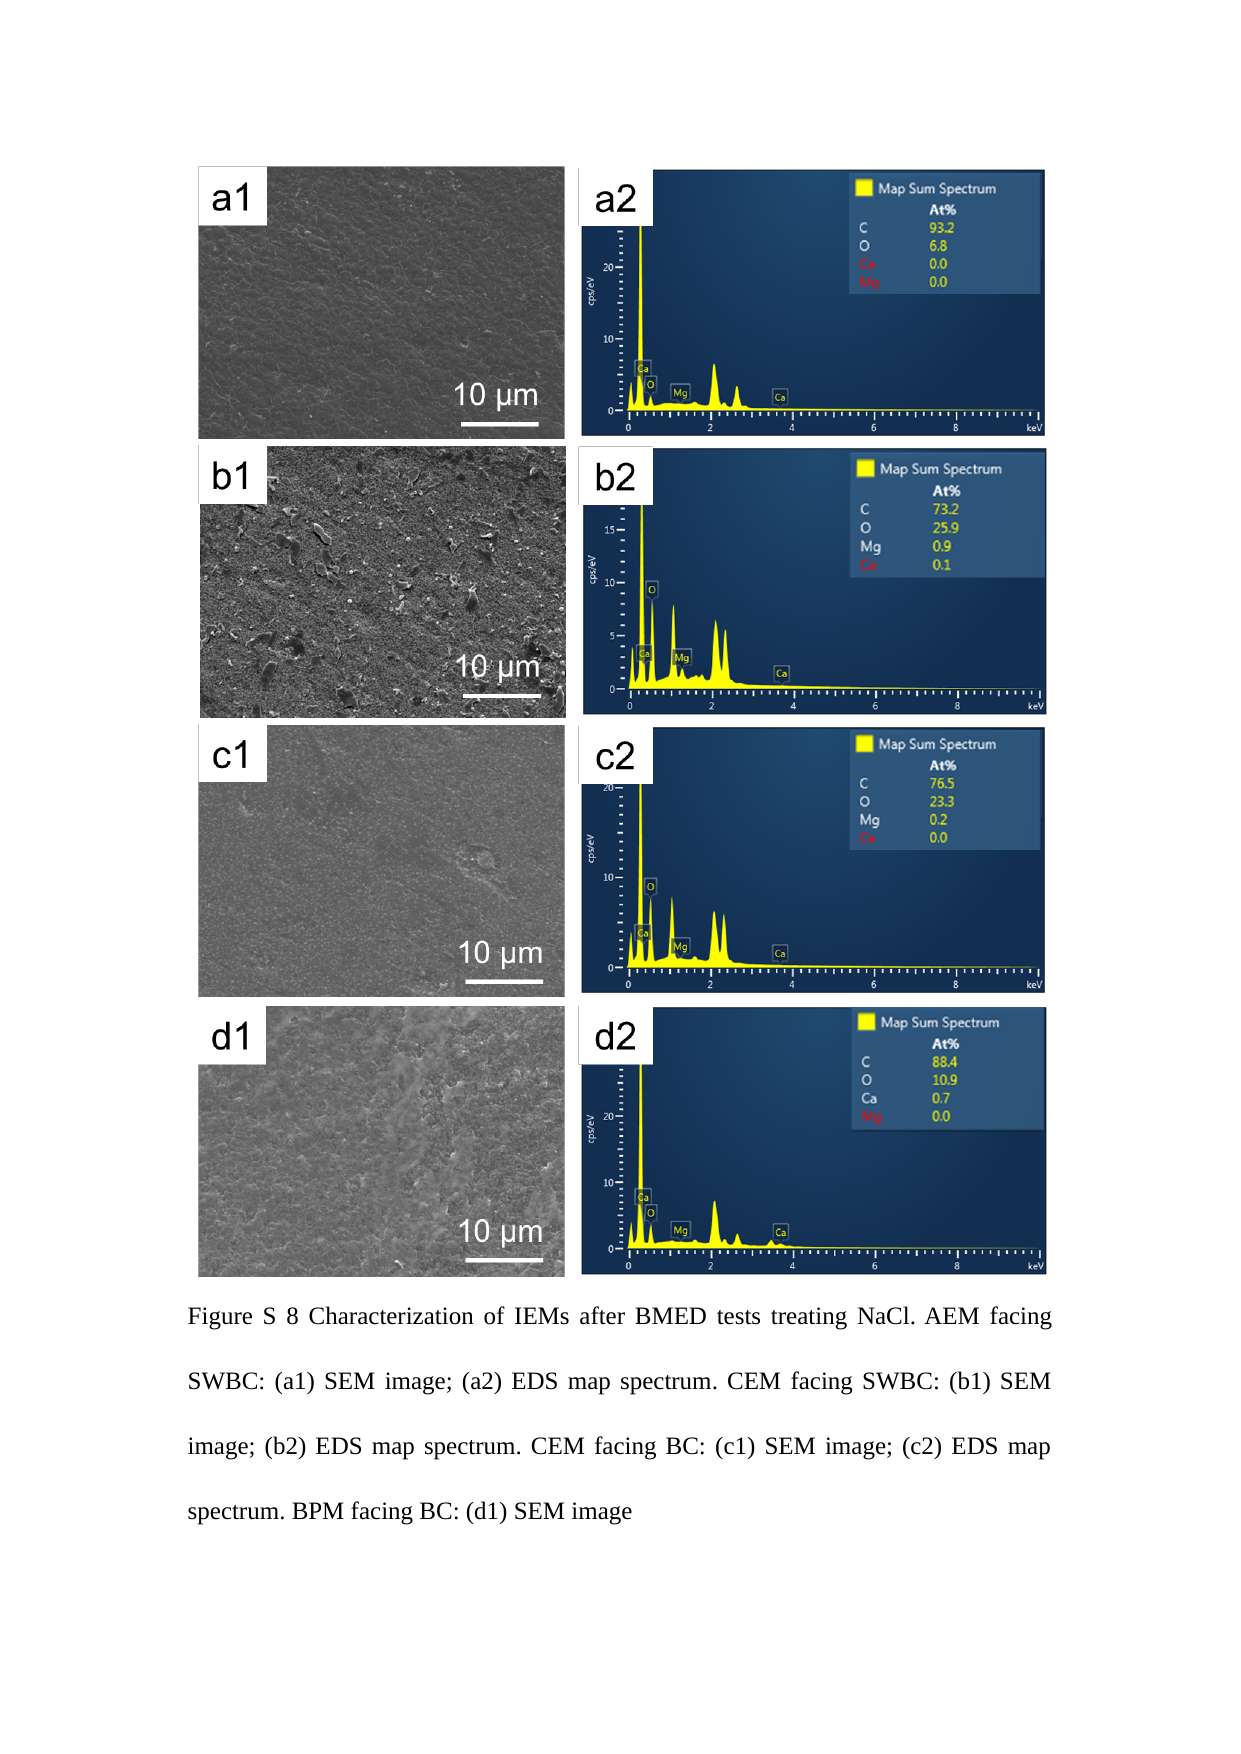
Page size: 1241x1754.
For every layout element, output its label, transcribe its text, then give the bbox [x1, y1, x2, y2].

text Figure S 8 Characterization of IEMs after BMED tests treating NaCl. AEM facing SWBC: (a1) SEM image; (a2) EDS map spectrum. CEM facing SWBC: (b1) SEM image; (b2) EDS map spectrum. CEM facing BC: (c1) SEM image; (c2) EDS map spectrum. BPM facing BC: (d1) SEM image [187, 1299, 1053, 1527]
picture [187, 162, 1049, 1277]
